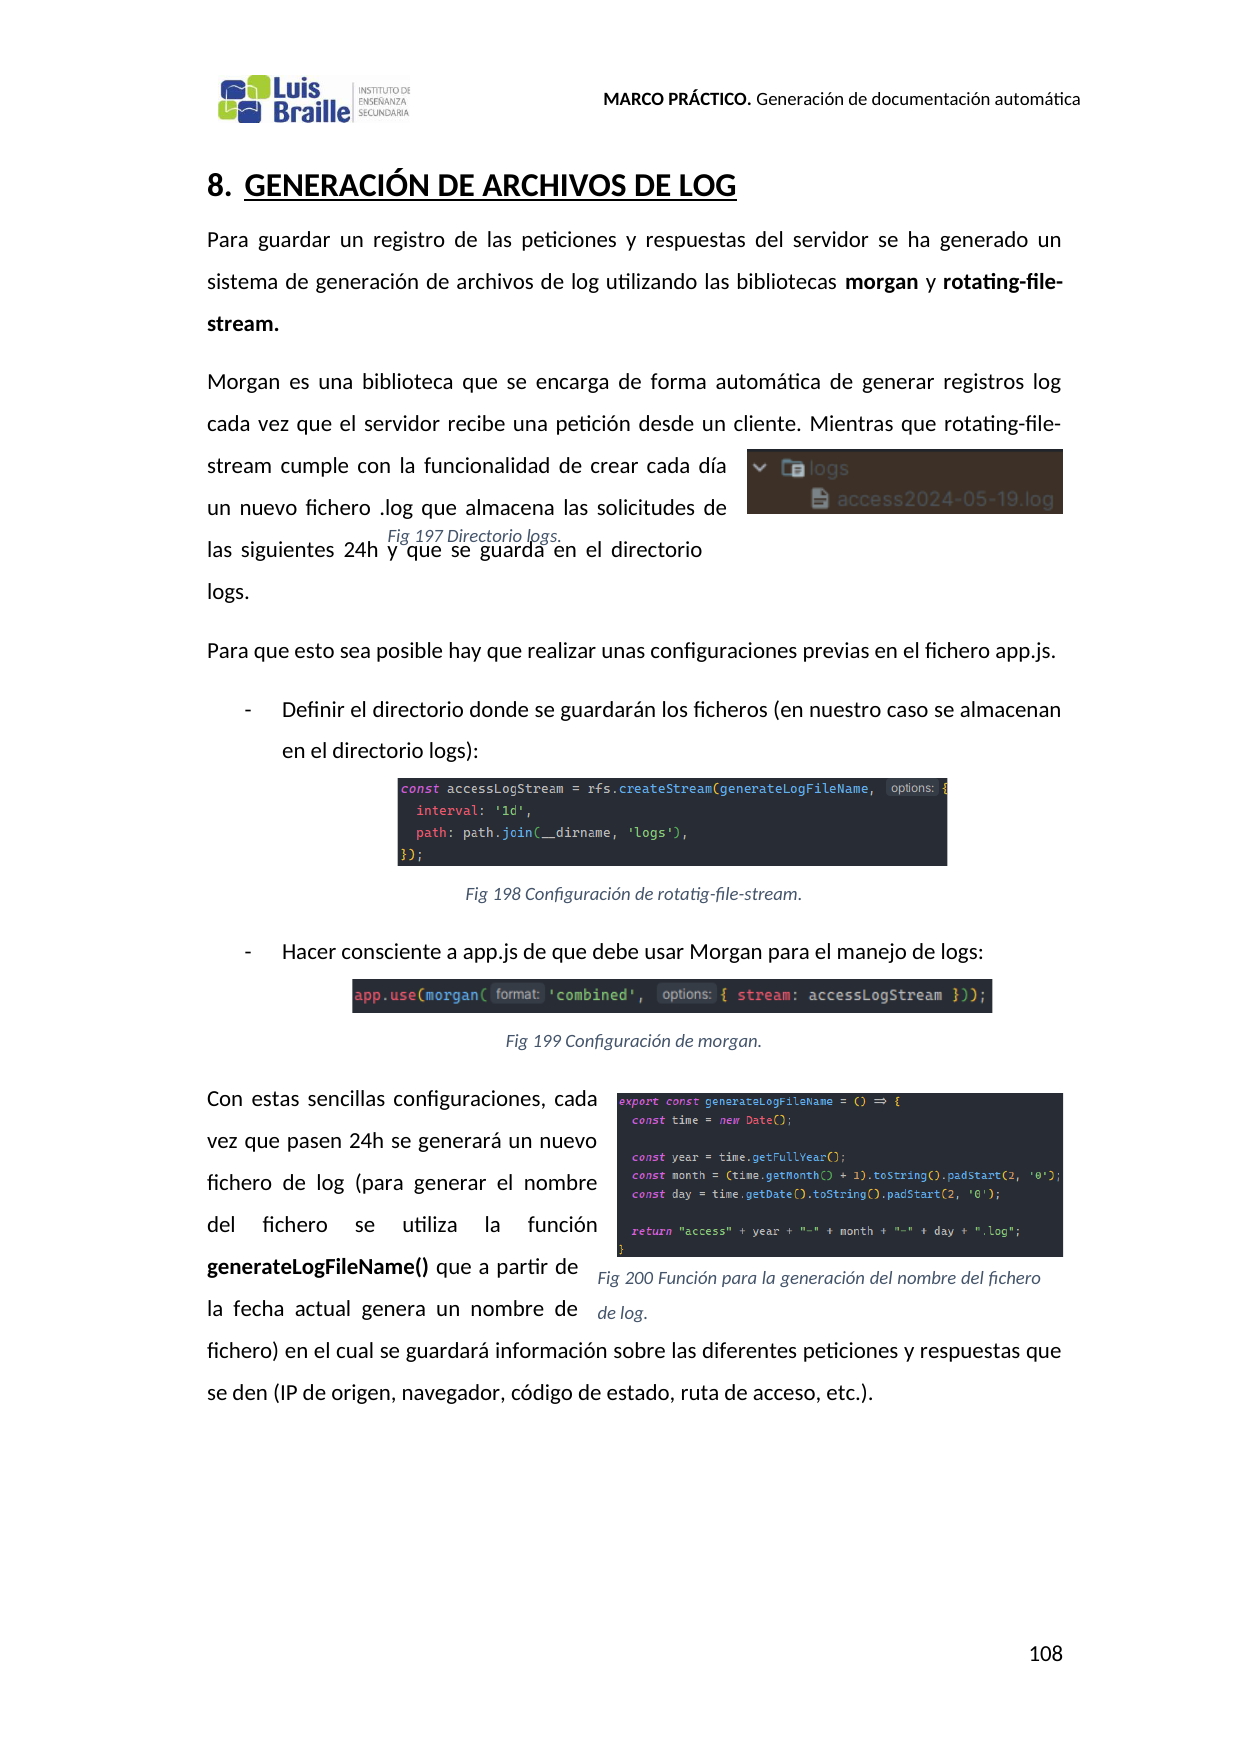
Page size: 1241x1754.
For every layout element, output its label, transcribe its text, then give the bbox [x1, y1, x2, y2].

picture [397, 778, 948, 866]
text Para que esto sea posible hay que realizar unas configuraciones previas en el fichero app.js. [207, 636, 1063, 664]
list Hacer consciente a app.js de que debe usar Morgan para el manejo de logs: [244, 937, 1063, 965]
text Fig 198 Configuración de rotatig-file-stream. [207, 882, 1063, 905]
picture [747, 449, 1063, 514]
text Fig 199 Configuración de morgan. [207, 1029, 1063, 1052]
text Morgan es una biblioteca que se encarga de forma automática de generar registros log cada vez que el servidor recibe una petición desde un cliente. Mientras que rotating-file-stream cumple con la funcionalidad de crear cada día un nuevo fichero .log que almacena las solicitudes de las siguientes 24h y que se guarda en el directorio logs. [207, 367, 1063, 605]
subtitle GENERACIÓN DE ARCHIVOS DE LOG [207, 164, 1063, 204]
text Para guardar un registro de las peticiones y respuestas del servidor se ha generado un sistema de generación de archivos de log utilizando las bibliotecas morgan y rotating-file-stream. [207, 225, 1063, 337]
list Definir el directorio donde se guardarán los ficheros (en nuestro caso se almacenan en el directorio logs): [244, 695, 1063, 765]
picture [617, 1093, 1064, 1257]
picture [352, 979, 993, 1013]
